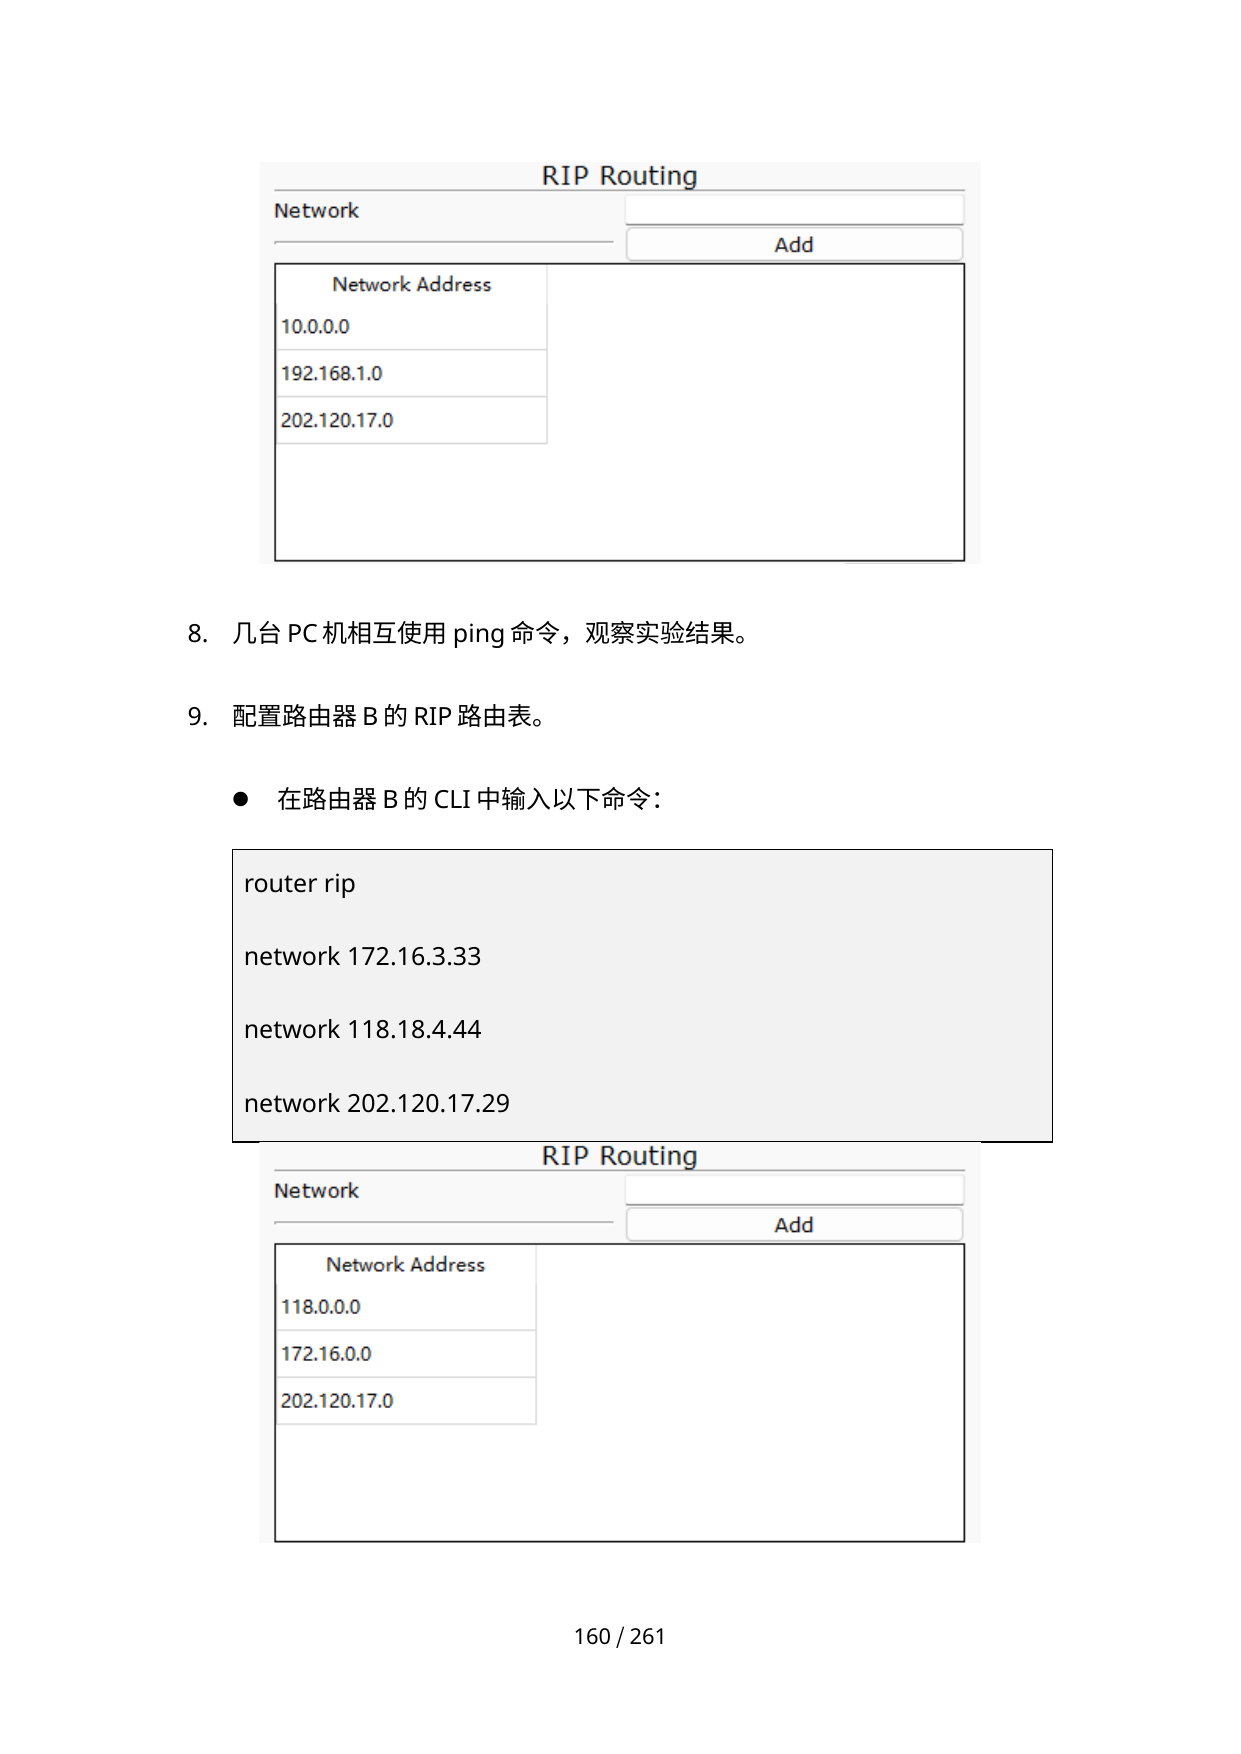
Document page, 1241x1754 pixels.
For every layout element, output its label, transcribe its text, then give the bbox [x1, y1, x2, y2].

list 在路由器B的CLI中输入以下命令： [231, 766, 1053, 831]
list 配置路由器B的RIP路由表。 [187, 682, 1053, 747]
list 几台PC机相互使用ping命令，观察实验结果。 [187, 599, 1053, 664]
table_header router rip network 172.16.3.33 network 118.18.4.44 network 202.120.17.29 [233, 850, 1052, 1141]
picture [259, 1142, 981, 1543]
picture [259, 162, 981, 564]
